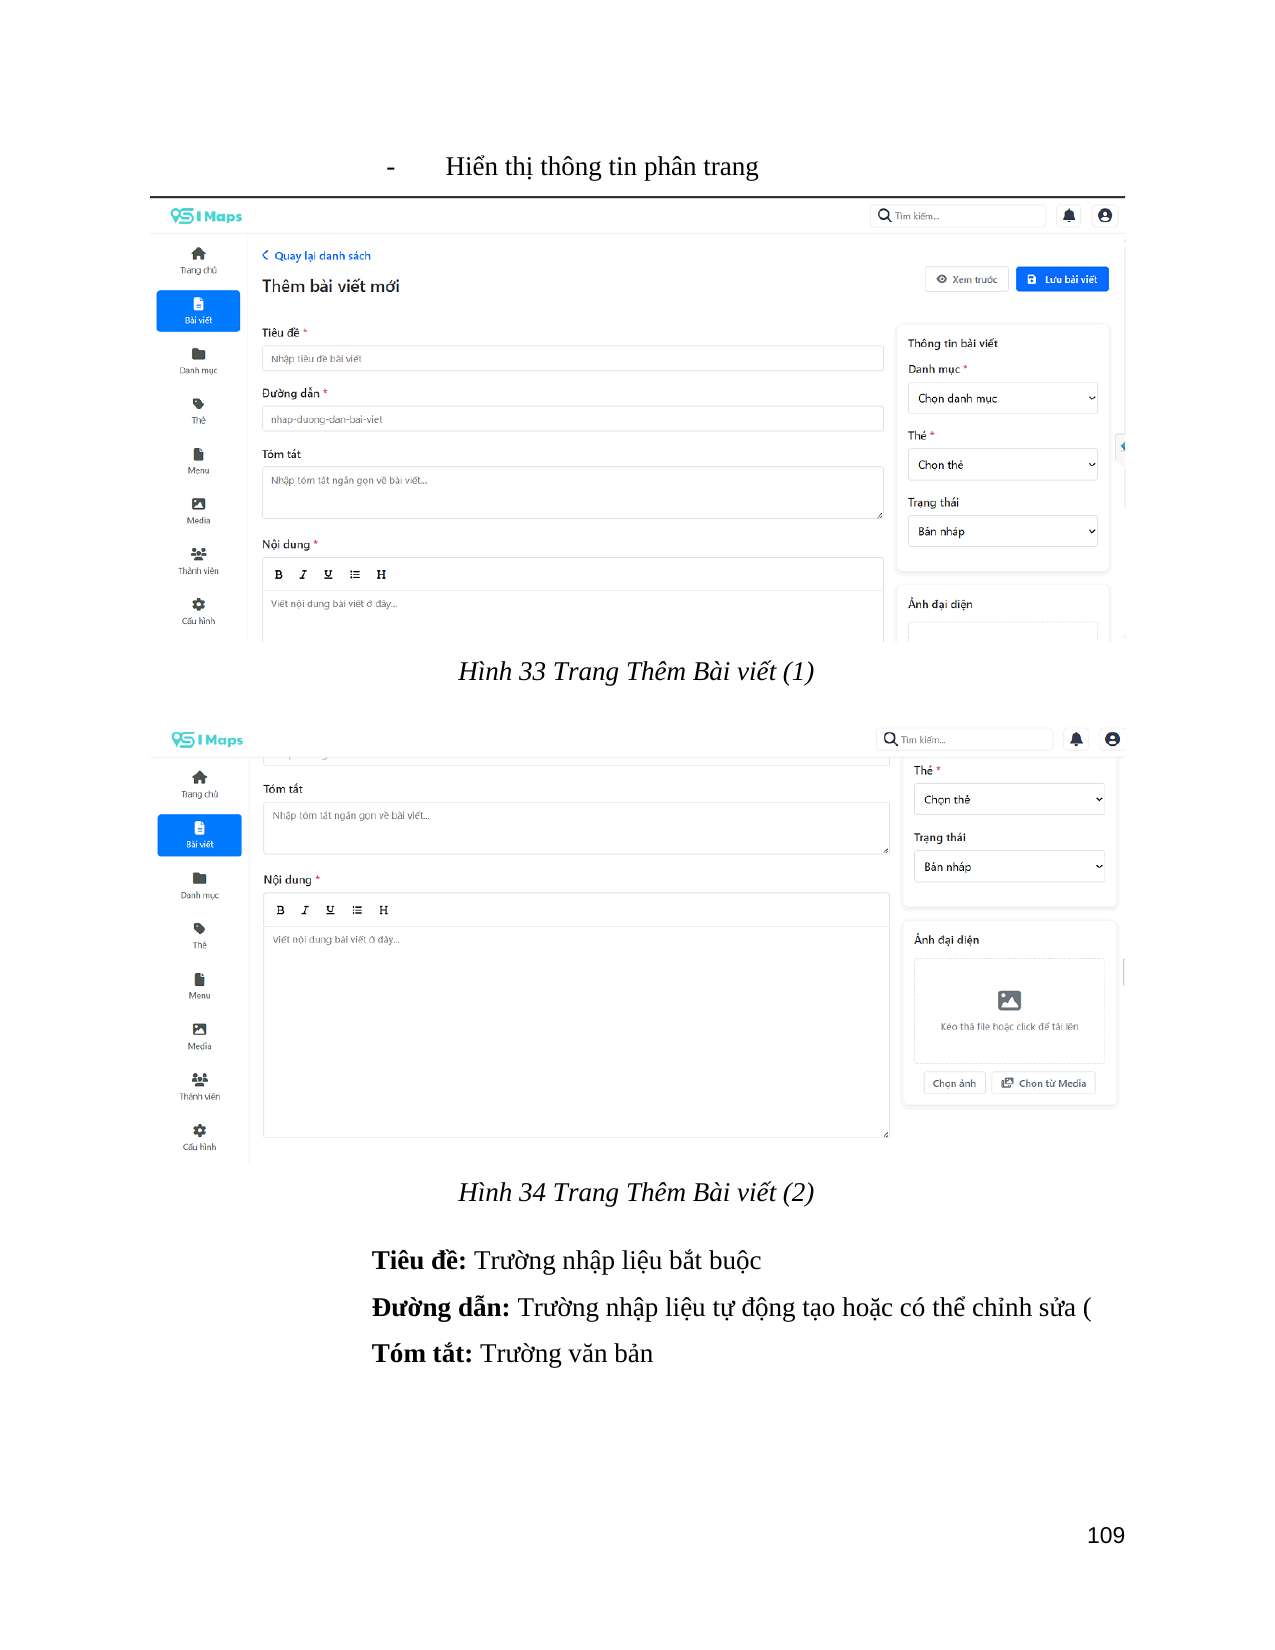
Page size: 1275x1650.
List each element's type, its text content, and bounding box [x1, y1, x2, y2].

list Hiển thị thông tin phân trang [386, 150, 1125, 181]
picture [150, 196, 1125, 642]
text Đường dẫn: Trường nhập liệu tự động tạo hoặc có thể chỉnh sửa ( [327, 1291, 1125, 1322]
text Tiêu đề: Trường nhập liệu bắt buộc [327, 1244, 1125, 1275]
text Hình 33 Trang Thêm Bài viết (1) [150, 655, 1125, 686]
text Tóm tắt: Trường văn bản [327, 1337, 1125, 1368]
picture [150, 722, 1125, 1164]
text Hình 34 Trang Thêm Bài viết (2) [150, 1176, 1125, 1208]
